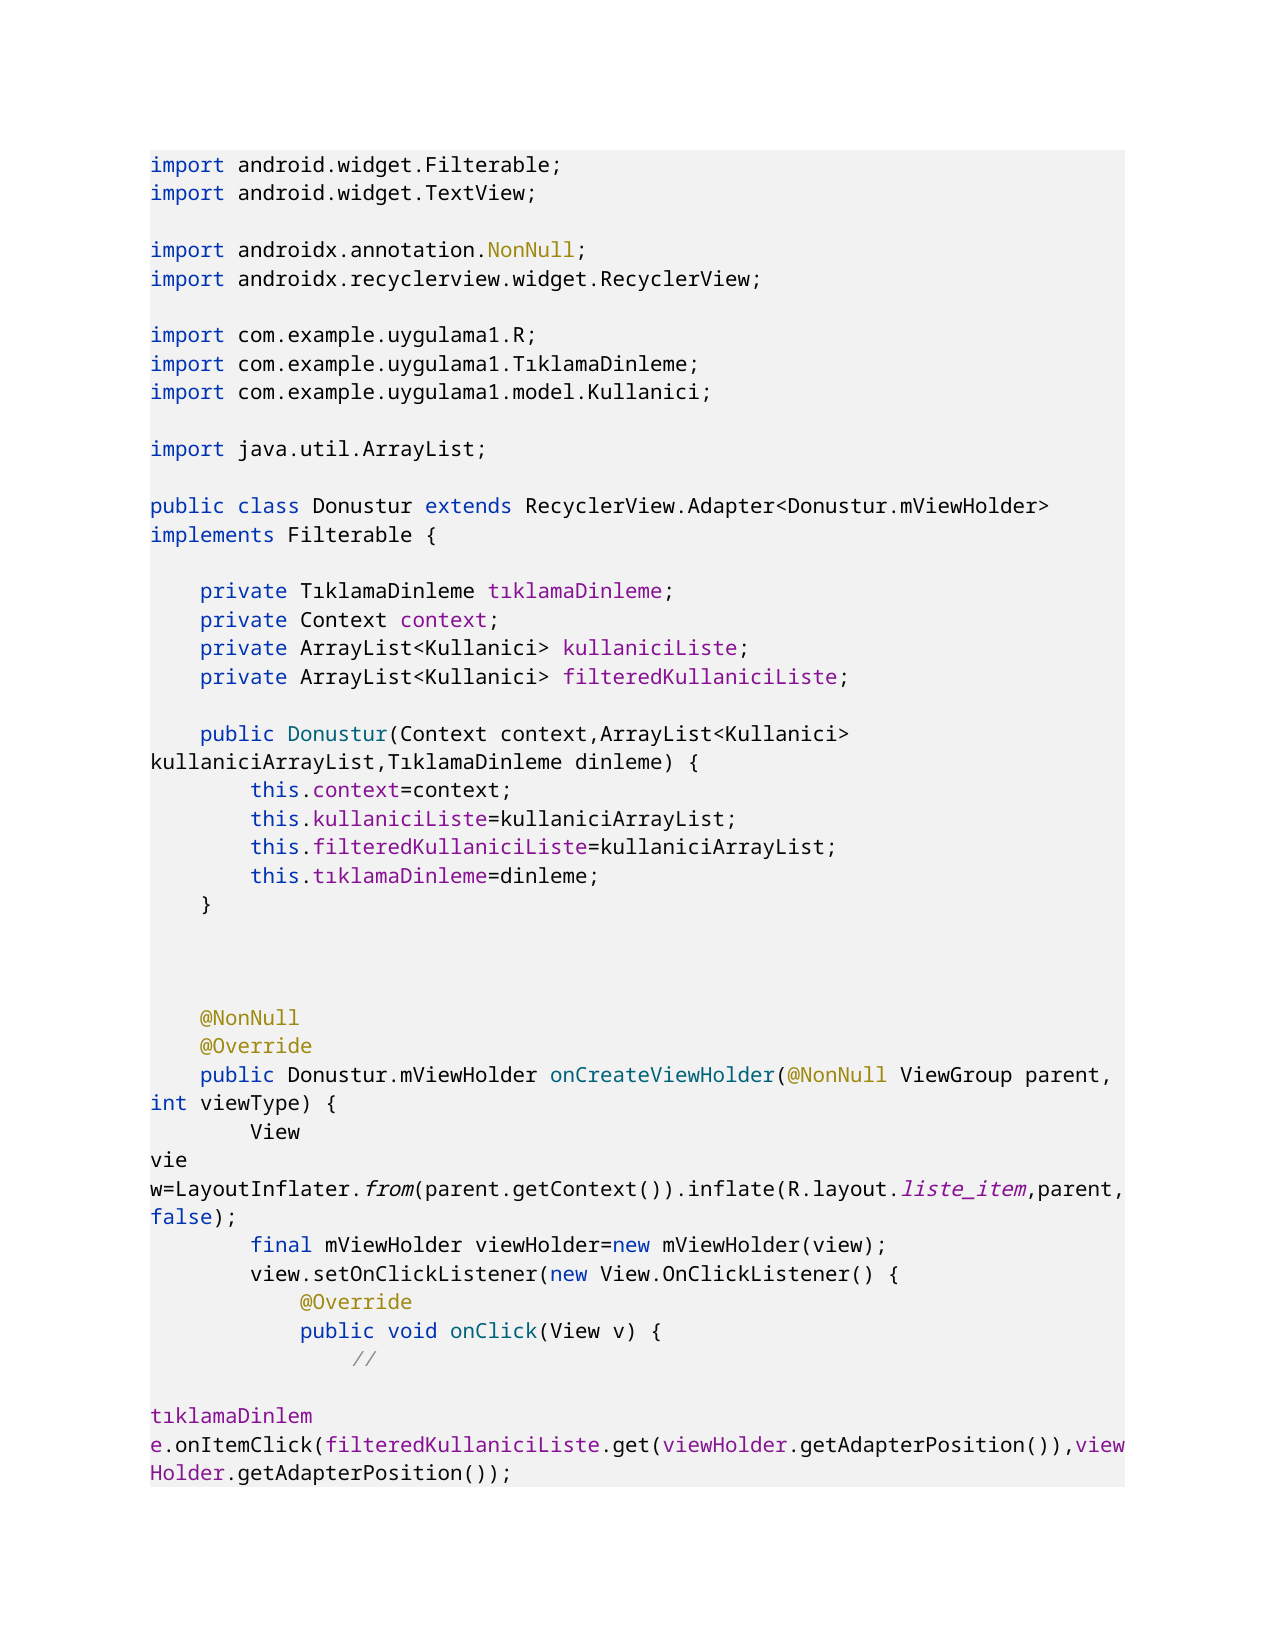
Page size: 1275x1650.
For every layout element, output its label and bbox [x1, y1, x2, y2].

text [150, 150, 1125, 1487]
